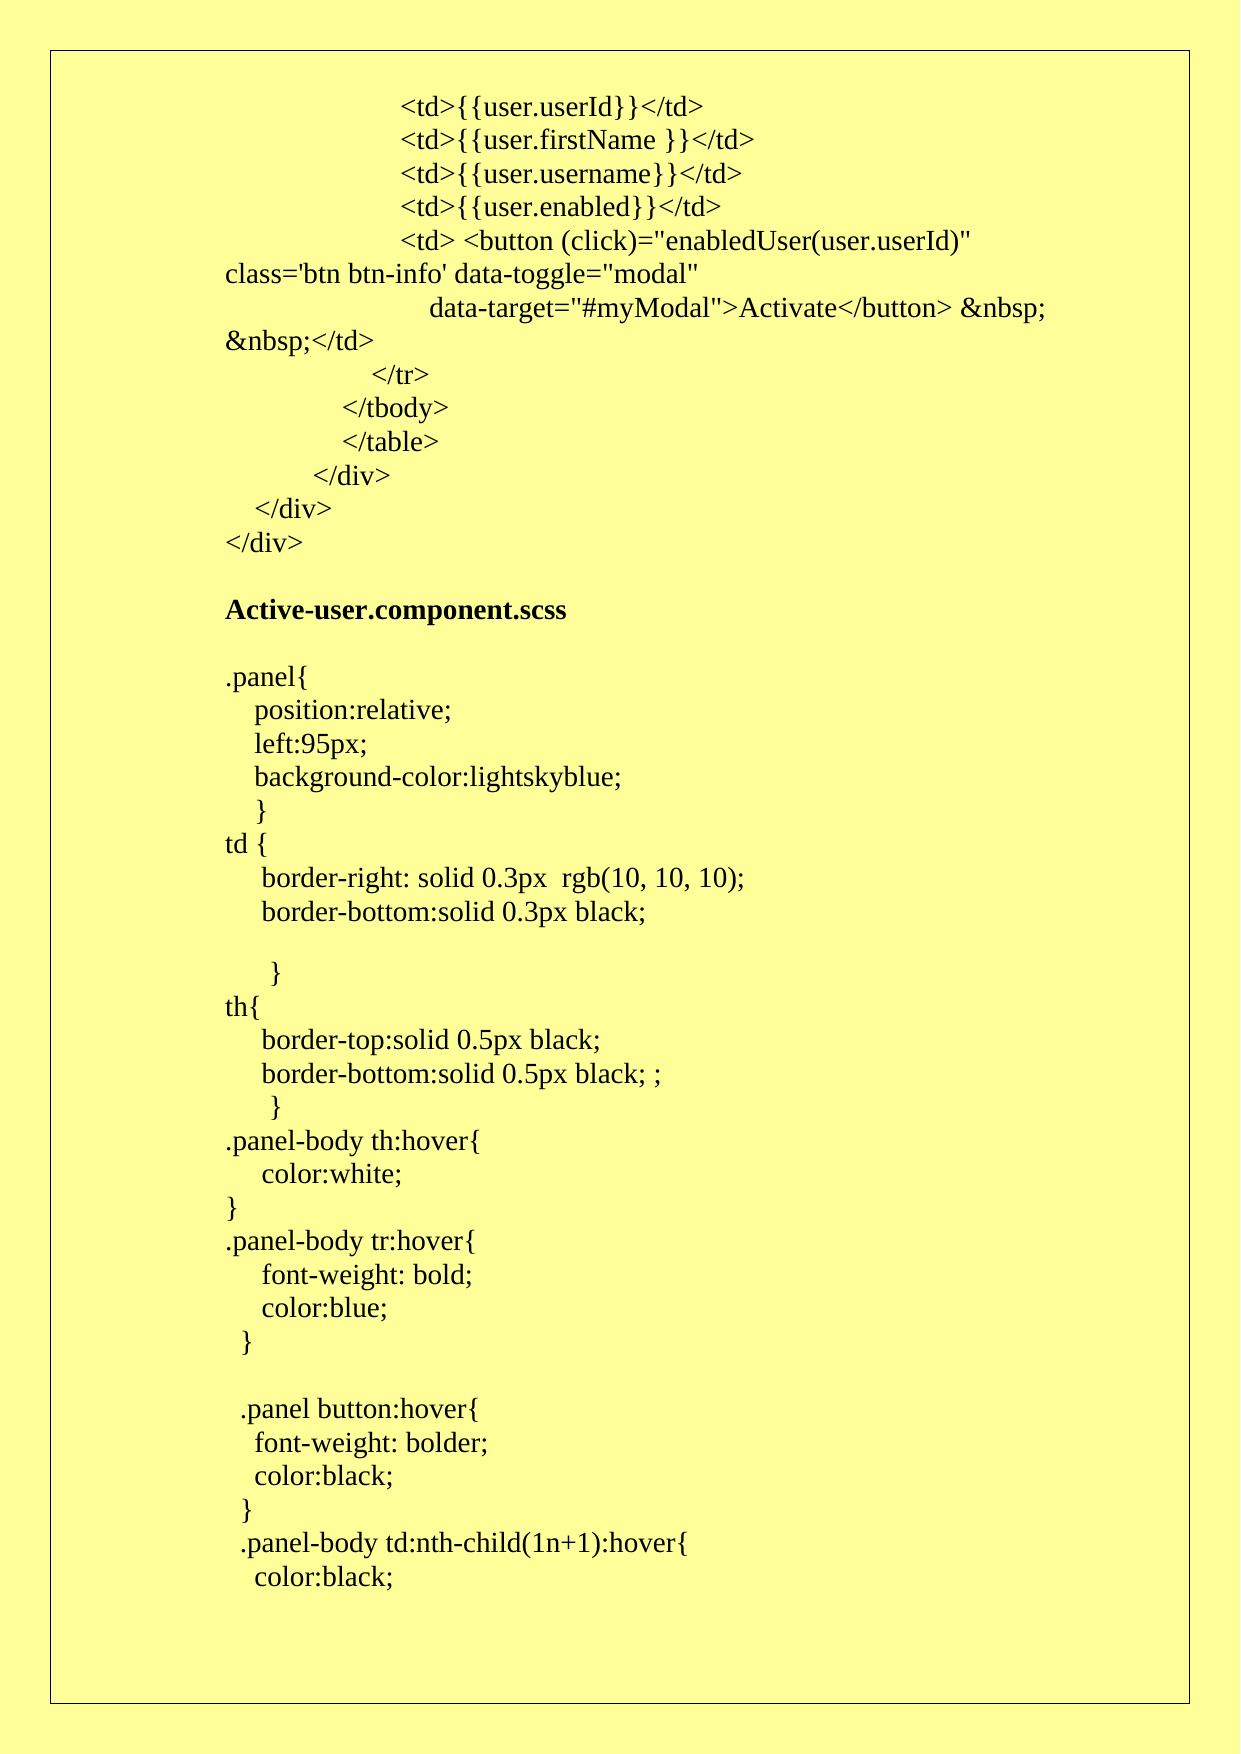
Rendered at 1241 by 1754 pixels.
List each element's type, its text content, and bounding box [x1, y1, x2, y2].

text td { [225, 827, 1090, 860]
text } [225, 1324, 1090, 1358]
text .panel-body tr:hover{ [225, 1223, 1090, 1257]
text </div> [225, 491, 1090, 525]
text border-top:solid 0.5px black; [225, 1022, 1090, 1056]
text color:black; [225, 1458, 1090, 1492]
text <td> <button (click)="enabledUser(user.userId)" class='btn btn-info' data-toggle="modal" [225, 223, 1090, 290]
text border-right: solid 0.3px rgb(10, 10, 10); [225, 860, 1090, 894]
text color:black; [225, 1559, 1090, 1592]
text } [225, 793, 1090, 827]
text </tr> [225, 357, 1090, 391]
text } [225, 1089, 1090, 1123]
text .panel button:hover{ [225, 1391, 1090, 1425]
text </div> [225, 525, 1090, 558]
text <td>{{user.username}}</td> [225, 156, 1090, 189]
text font-weight: bolder; [225, 1425, 1090, 1458]
text </tbody> [225, 391, 1090, 424]
text <td>{{user.firstName }}</td> [225, 122, 1090, 156]
text position:relative; [225, 692, 1090, 726]
text border-bottom:solid 0.3px black; [225, 894, 1090, 927]
text </table> [225, 424, 1090, 458]
text data-target="#myModal">Activate</button> &nbsp; &nbsp;</td> [225, 290, 1090, 357]
text .panel-body td:nth-child(1n+1):hover{ [225, 1525, 1090, 1559]
text .panel-body th:hover{ [225, 1123, 1090, 1156]
text background-color:lightskyblue; [225, 759, 1090, 793]
text color:blue; [225, 1291, 1090, 1324]
text border-bottom:solid 0.5px black; ; [225, 1056, 1090, 1089]
text <td>{{user.enabled}}</td> [225, 189, 1090, 223]
text </div> [225, 458, 1090, 491]
text Active-user.component.scss [225, 592, 1090, 625]
text } [225, 1190, 1090, 1223]
text color:white; [225, 1156, 1090, 1190]
text left:95px; [225, 726, 1090, 759]
text font-weight: bold; [225, 1257, 1090, 1291]
text .panel{ [225, 659, 1090, 692]
text } [225, 955, 1090, 989]
text } [225, 1492, 1090, 1525]
text <td>{{user.userId}}</td> [225, 89, 1090, 122]
text th{ [225, 989, 1090, 1022]
